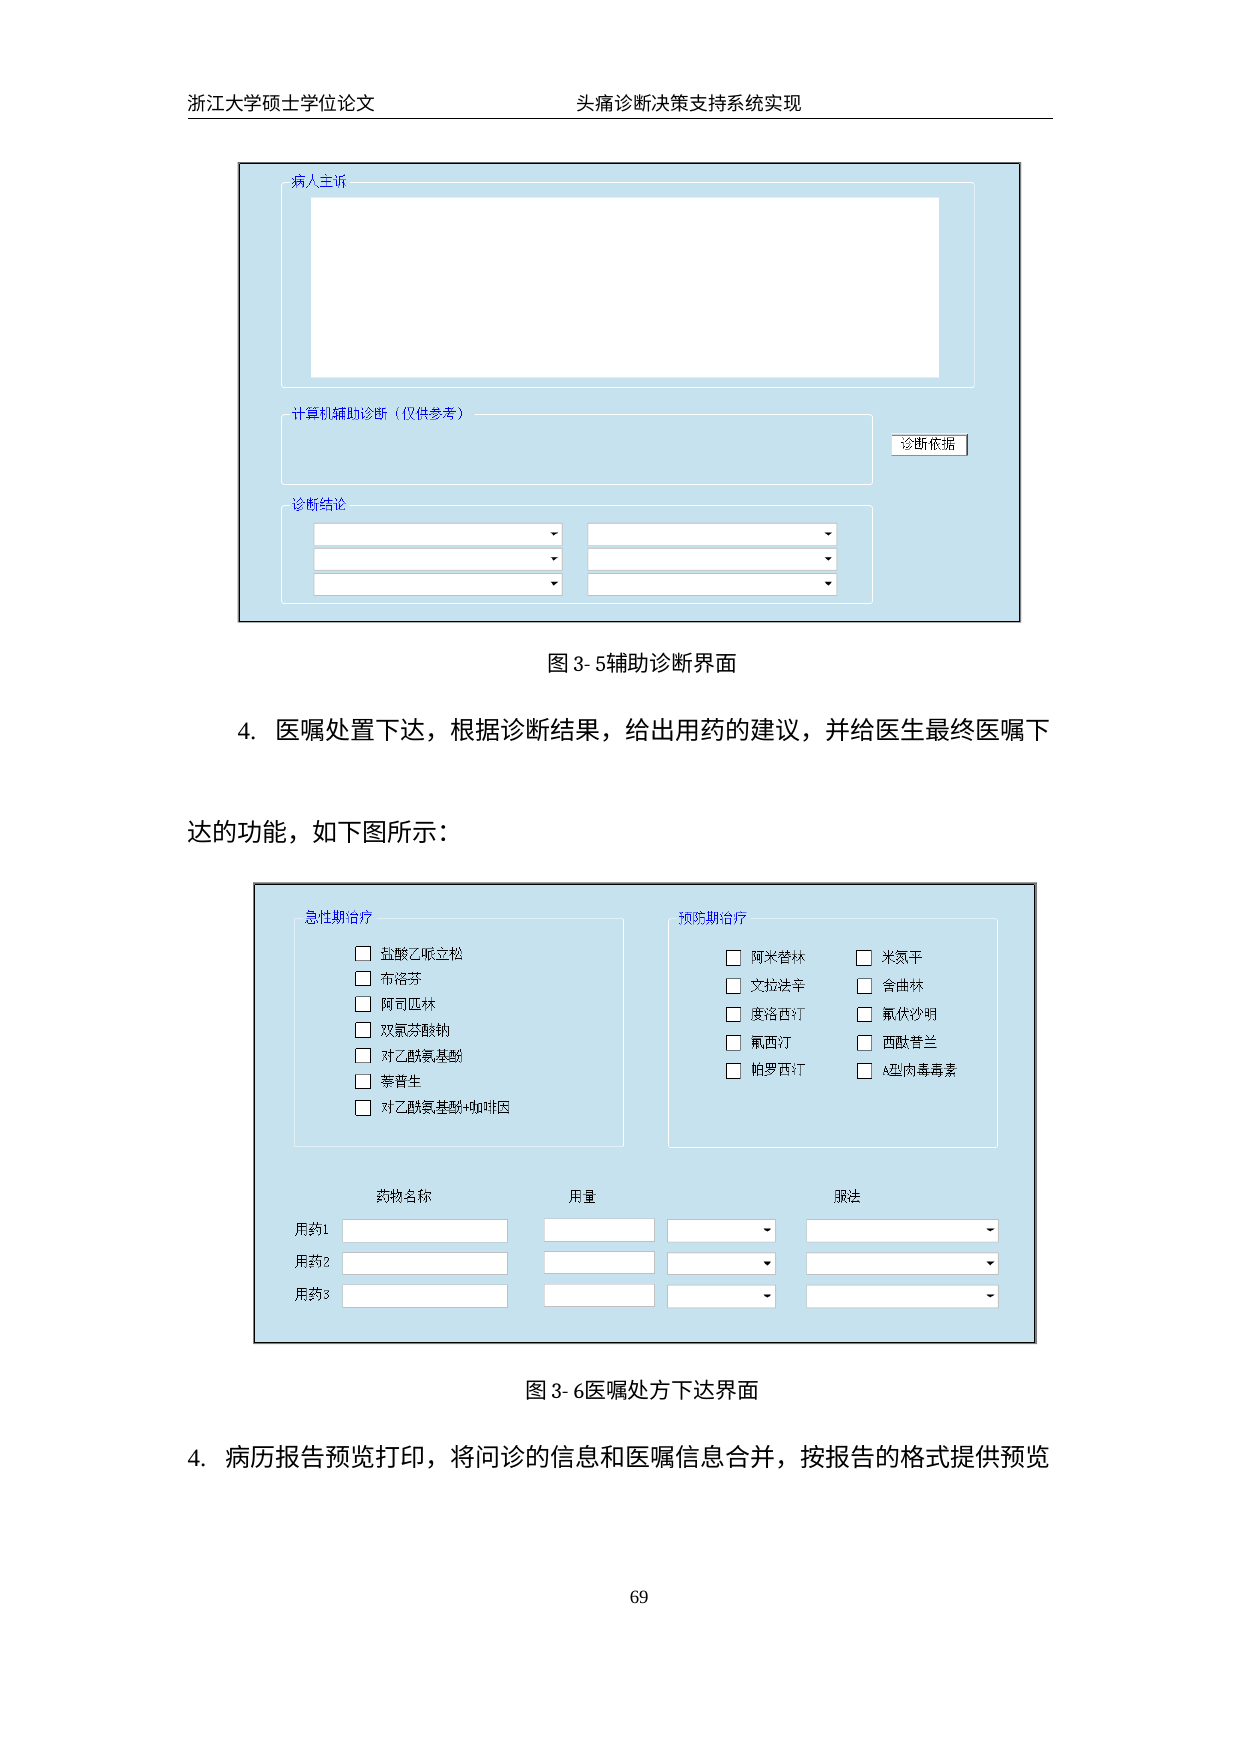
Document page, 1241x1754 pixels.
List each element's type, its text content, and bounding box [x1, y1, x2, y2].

text 图3- 5辅助诊断界面 [187, 645, 1053, 679]
picture [253, 882, 1038, 1345]
text 图3- 6医嘱处方下达界面 [187, 1372, 1053, 1406]
picture [237, 162, 1022, 623]
text 4. 医嘱处置下达，根据诊断结果，给出用药的建议，并给医生最终医嘱下达的功能，如下图所示： [187, 694, 1053, 864]
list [187, 1422, 1053, 1490]
